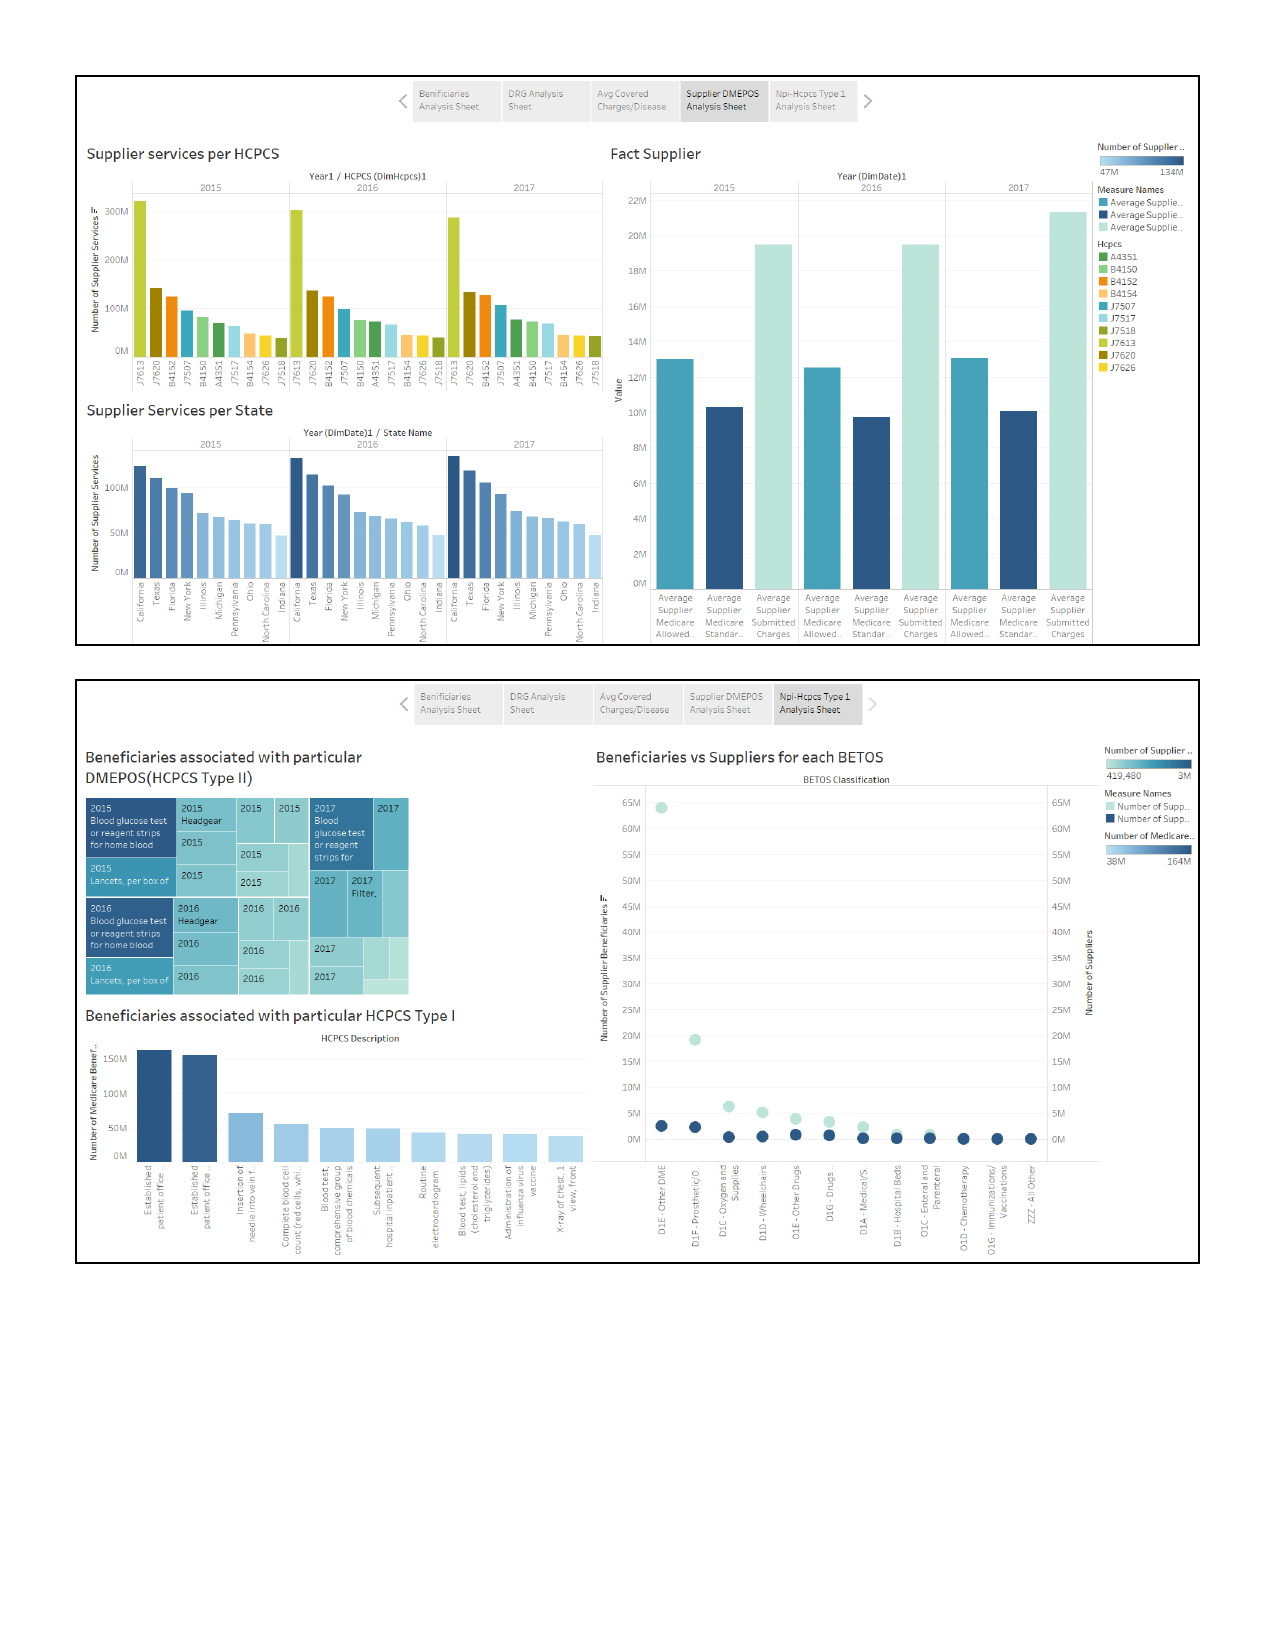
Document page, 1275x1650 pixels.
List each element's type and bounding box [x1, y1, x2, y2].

picture [77, 77, 1198, 644]
picture [77, 681, 1198, 1262]
